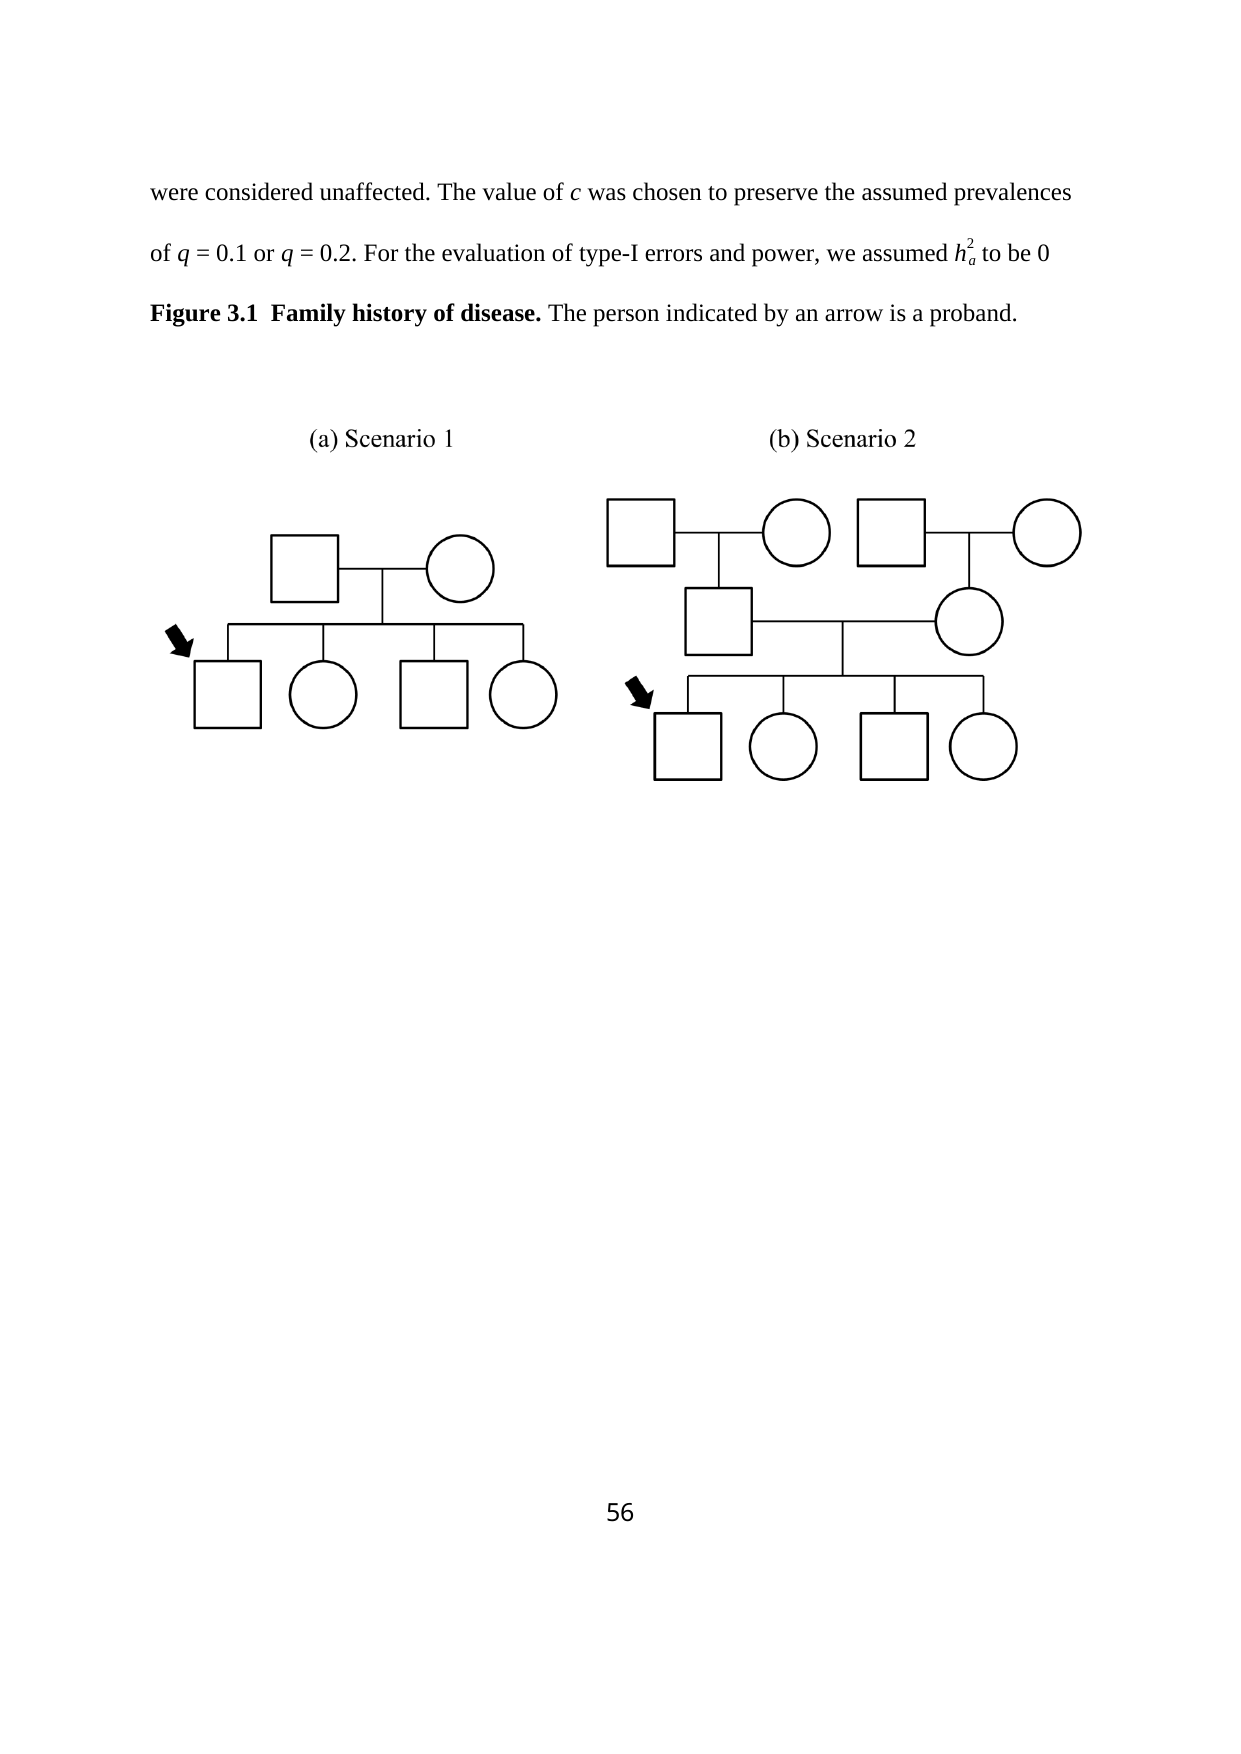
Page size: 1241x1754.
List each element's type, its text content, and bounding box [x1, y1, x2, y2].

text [150, 177, 1090, 269]
text Figure 3.1 Family history of disease. The person indicated by an arrow is a proband. [150, 298, 1090, 327]
picture [150, 352, 1091, 881]
